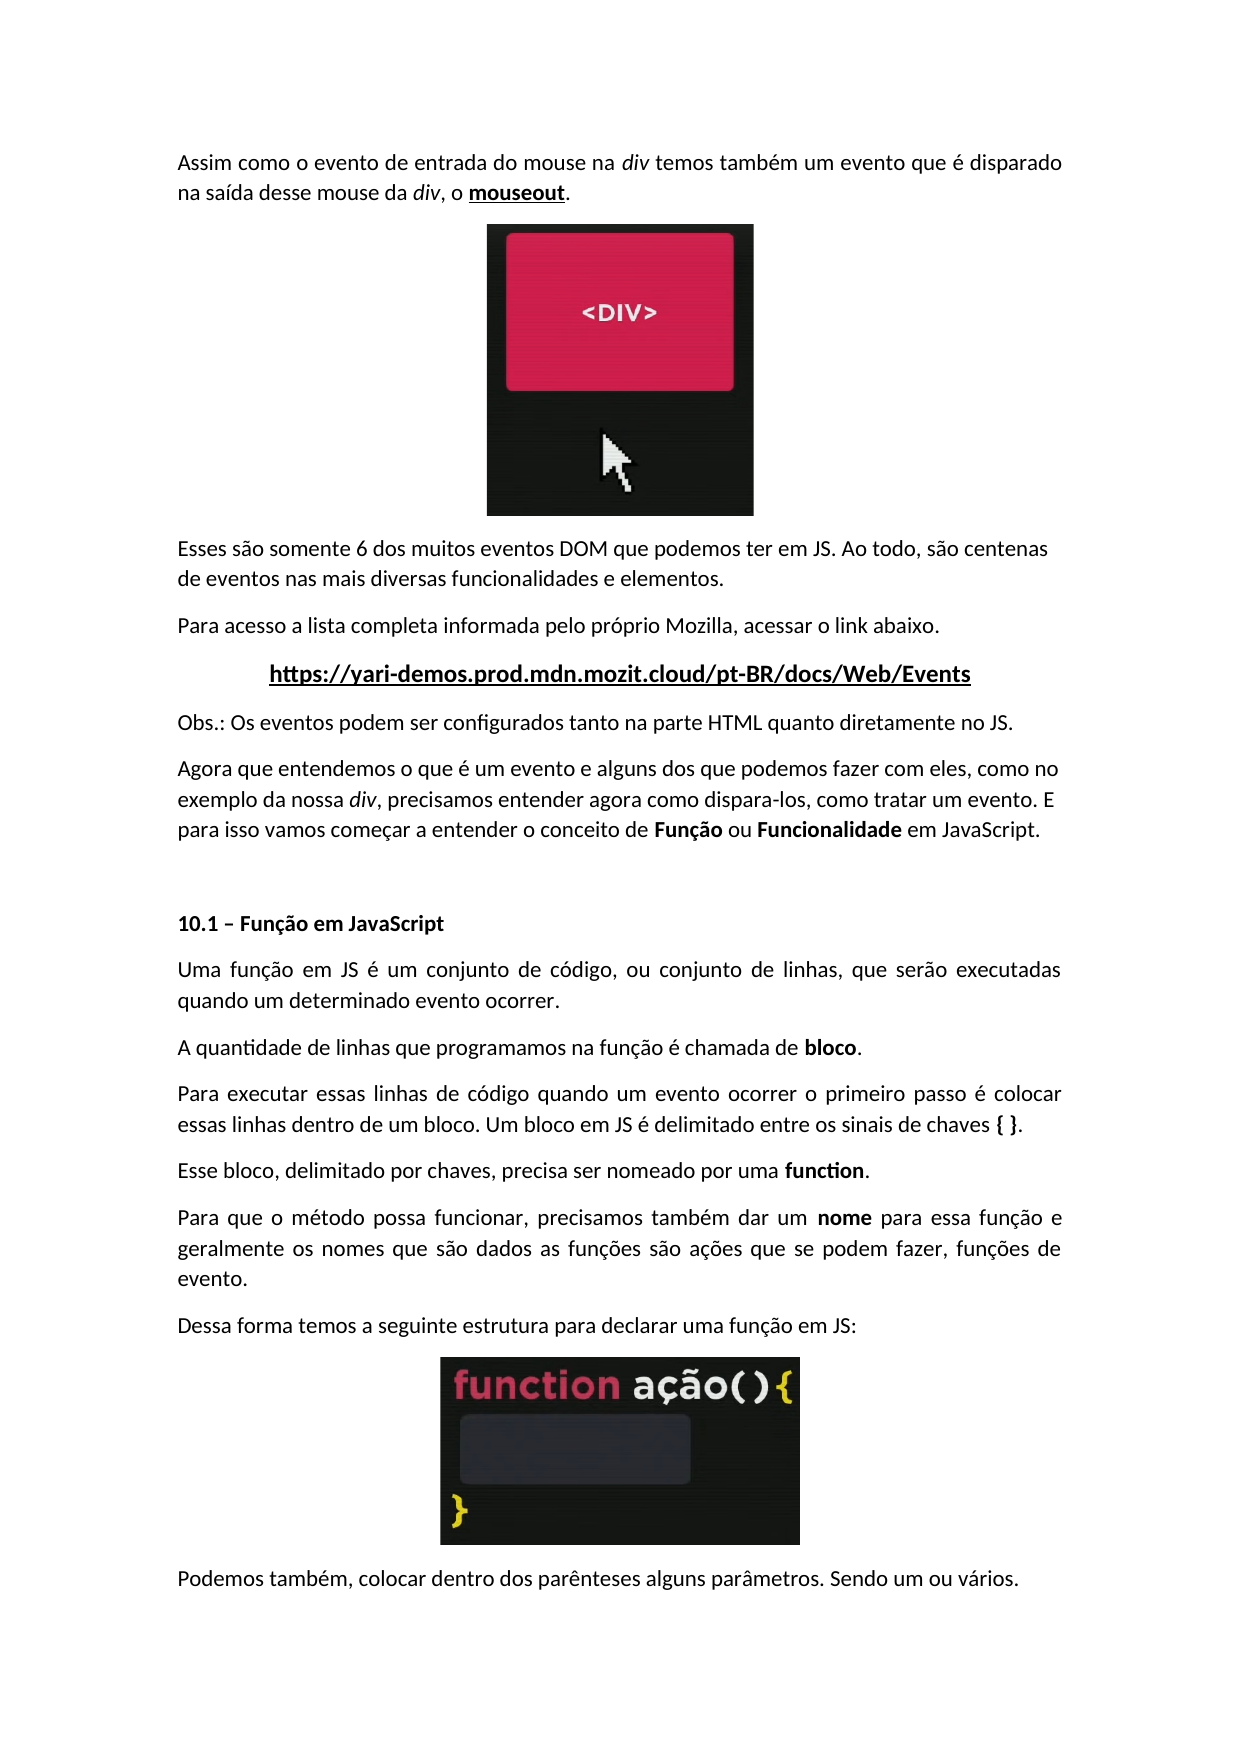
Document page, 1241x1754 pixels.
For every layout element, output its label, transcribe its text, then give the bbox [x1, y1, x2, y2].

text Assim como o evento de entrada do mouse na div temos também um evento que é disparado na saída desse mouse da div, o mouseout. [177, 148, 1063, 206]
text Uma função em JS é um conjunto de código, ou conjunto de linhas, que serão executadas quando um determinado evento ocorrer. [177, 956, 1063, 1014]
text Agora que entendemos o que é um evento e alguns dos que podemos fazer com eles, como no exemplo da nossa div, precisamos entender agora como dispara-los, como tratar um evento. E para isso vamos começar a entender o conceito de Função ou Funcionalidade em JavaScript. [177, 754, 1063, 843]
text Para que o método possa funcionar, precisamos também dar um nome para essa função e geralmente os nomes que são dados as funções são ações que se podem fazer, funções de evento. [177, 1203, 1063, 1292]
text Para executar essas linhas de código quando um evento ocorrer o primeiro passo é colocar essas linhas dentro de um bloco. Um bloco em JS é delimitado entre os sinais de chaves { }. [177, 1079, 1063, 1138]
text 10.1 – Função em JavaScript [177, 909, 1063, 937]
text Para acesso a lista completa informada pelo próprio Mozilla, acessar o link abaixo. [177, 611, 1063, 639]
text Obs.: Os eventos podem ser configurados tanto na parte HTML quanto diretamente no JS. [177, 708, 1063, 736]
picture [440, 1357, 800, 1545]
text Dessa forma temos a seguinte estrutura para declarar uma função em JS: [177, 1311, 1063, 1339]
text https://yari-demos.prod.mdn.mozit.cloud/pt-BR/docs/Web/Events [177, 658, 1063, 689]
text Podemos também, colocar dentro dos parênteses alguns parâmetros. Sendo um ou vários. [177, 1564, 1063, 1592]
text Esses são somente 6 dos muitos eventos DOM que podemos ter em JS. Ao todo, são centenas de eventos nas mais diversas funcionalidades e elementos. [177, 534, 1063, 592]
text Esse bloco, delimitado por chaves, precisa ser nomeado por uma function. [177, 1157, 1063, 1185]
picture [486, 224, 754, 516]
text A quantidade de linhas que programamos na função é chamada de bloco. [177, 1033, 1063, 1061]
